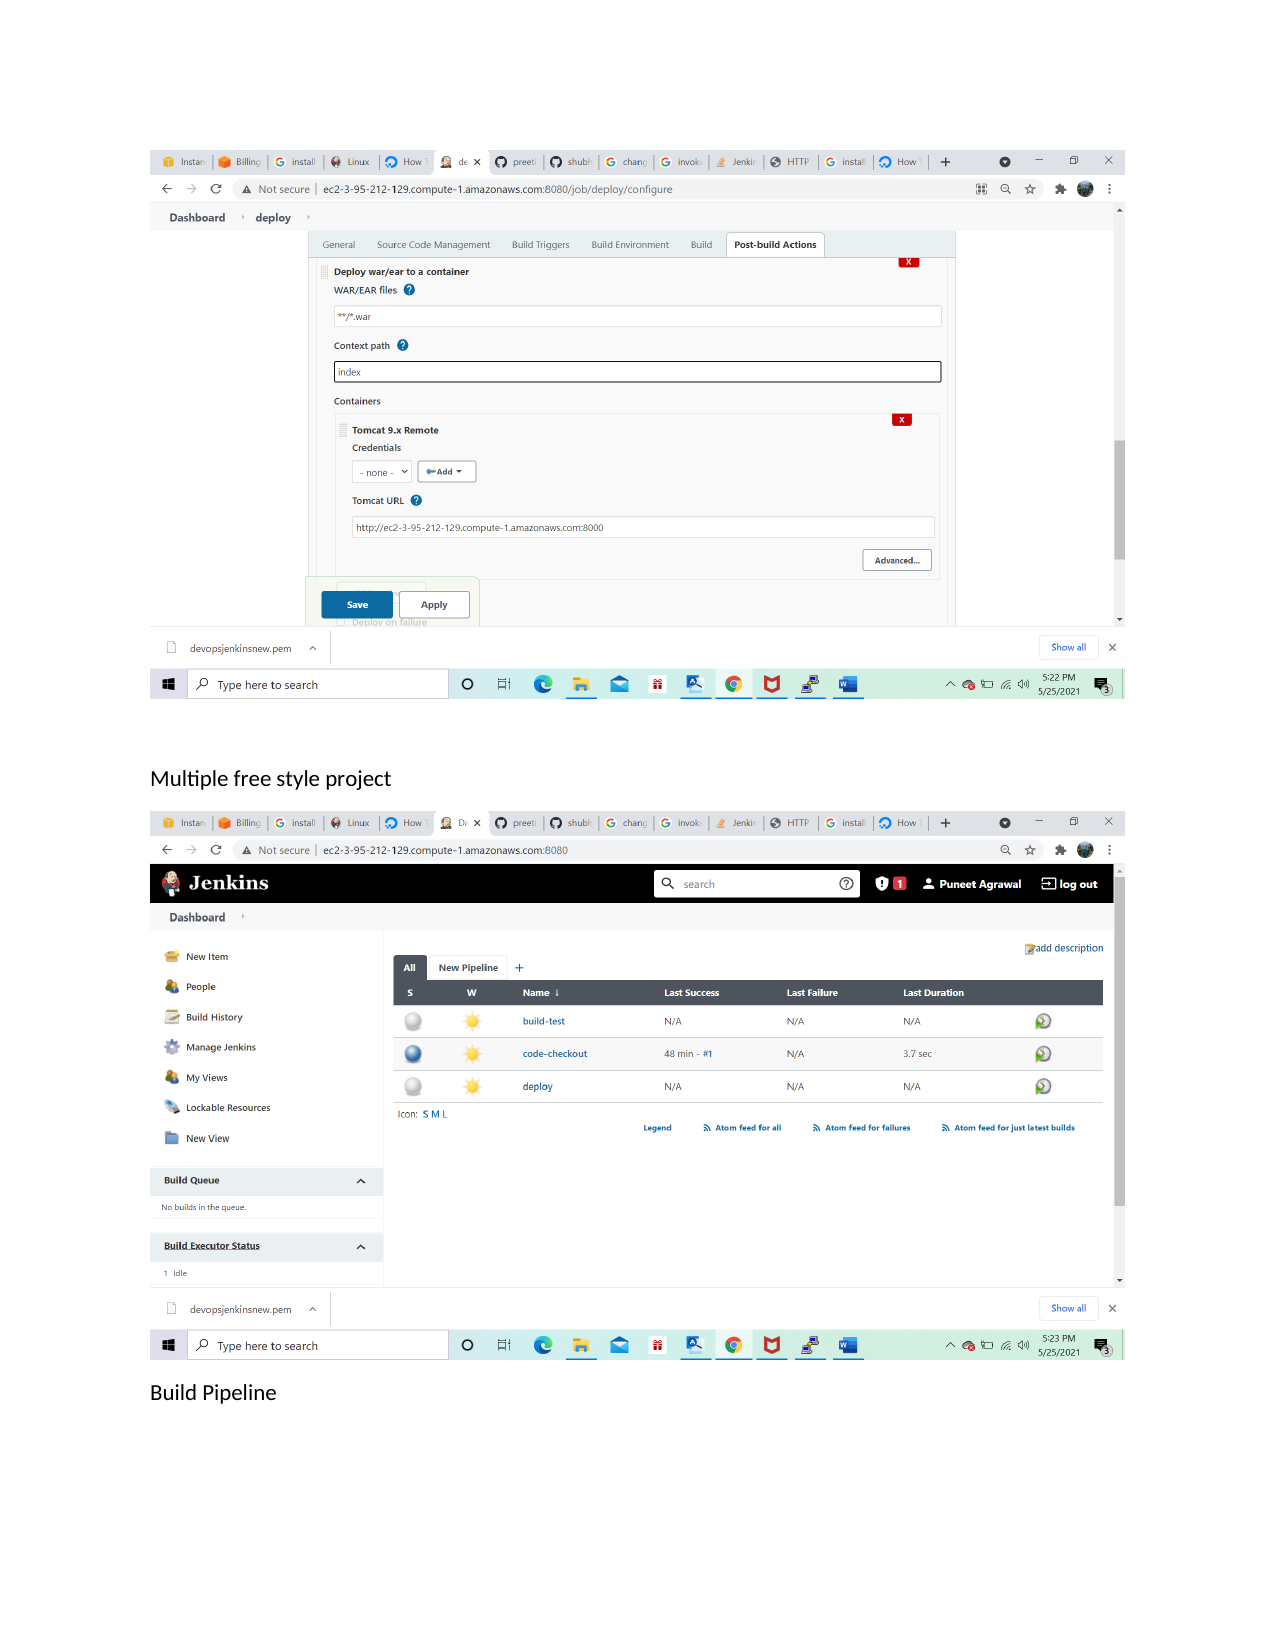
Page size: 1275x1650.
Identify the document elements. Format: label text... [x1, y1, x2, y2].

picture [150, 150, 1125, 699]
text Build Pipeline [150, 1378, 1125, 1406]
picture [150, 811, 1125, 1360]
text Multiple free style project [150, 764, 1125, 792]
